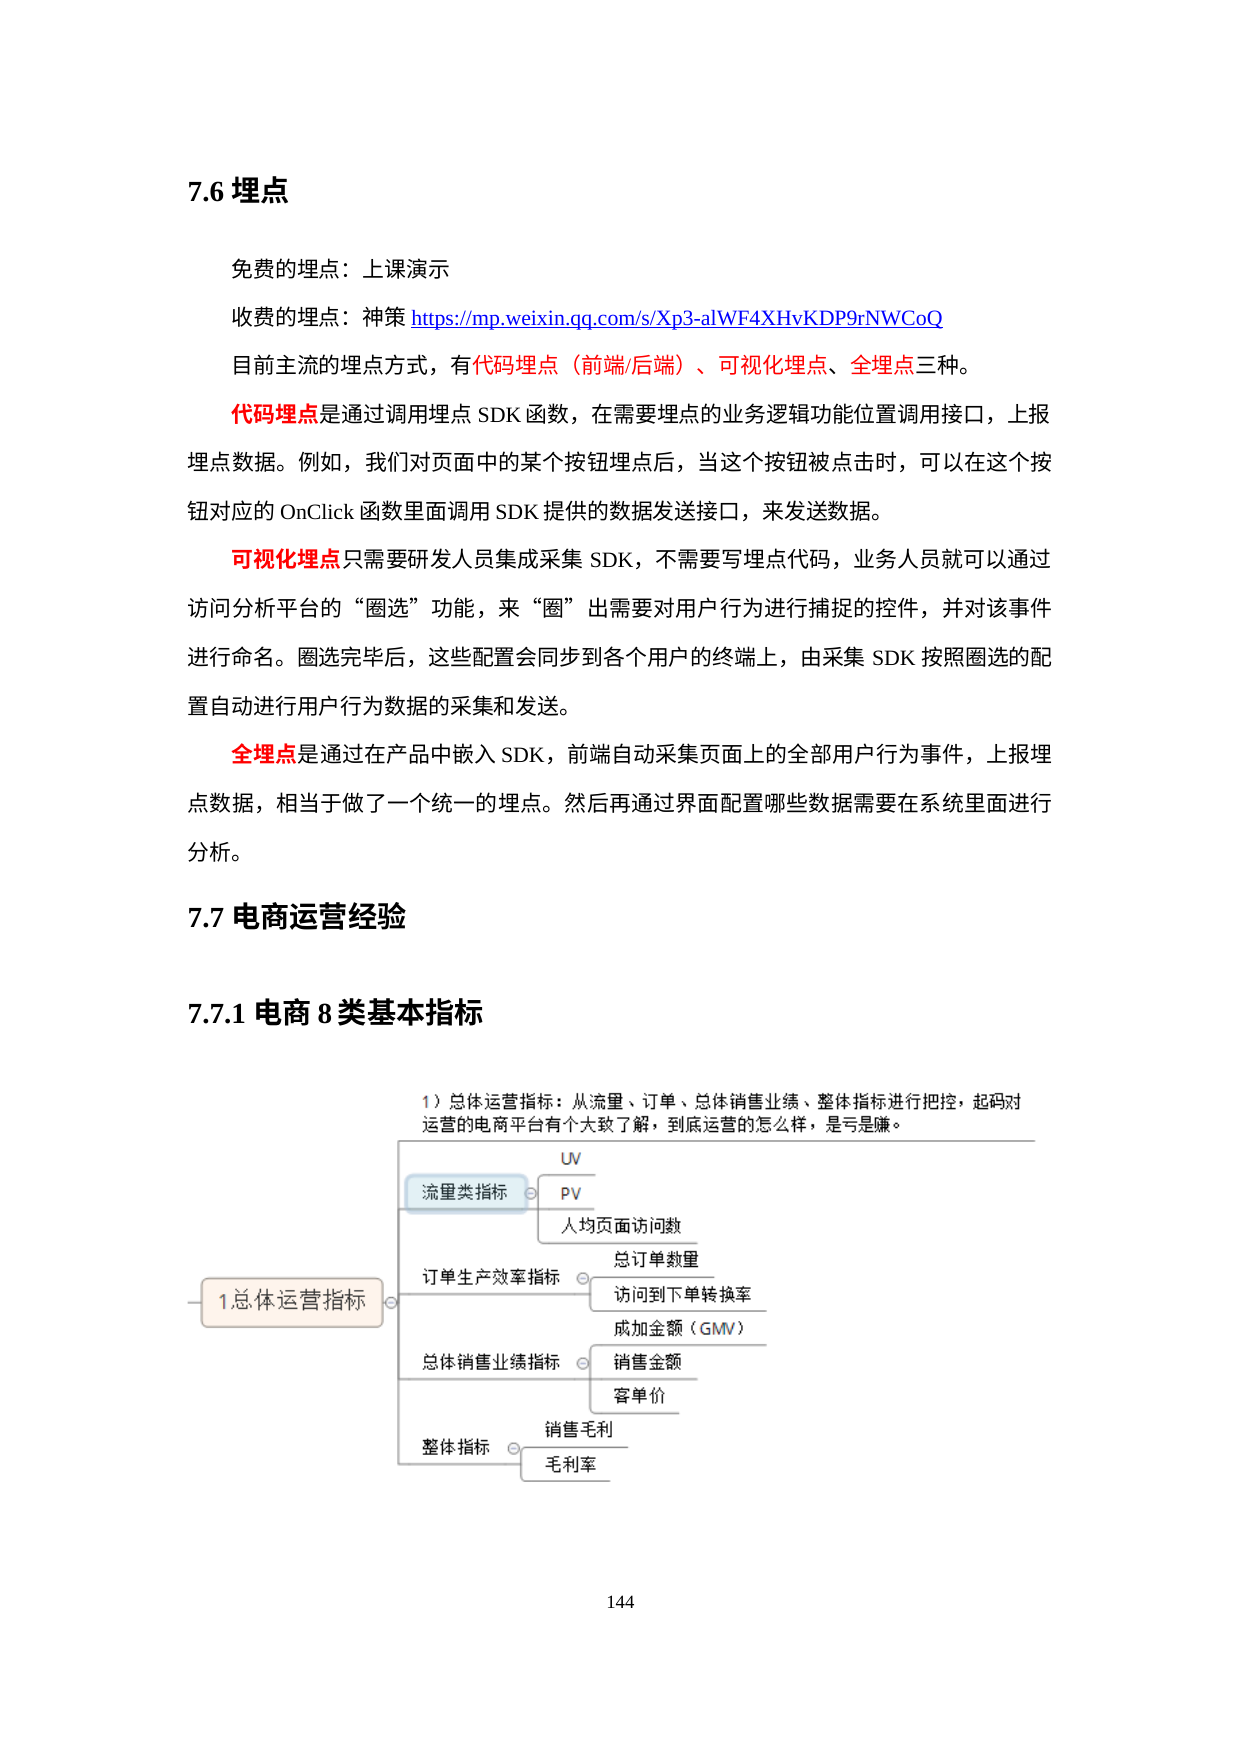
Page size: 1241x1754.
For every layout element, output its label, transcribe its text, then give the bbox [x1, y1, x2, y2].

subtitle 7.6 埋点 [187, 156, 1053, 221]
text 免费的埋点：上课演示 [187, 251, 1053, 284]
subtitle 7.7 电商运营经验 [187, 882, 1053, 947]
text 代码埋点是通过调用埋点SDK函数，在需要埋点的业务逻辑功能位置调用接口，上报埋点数据。例如，我们对页面中的某个按钮埋点后，当这个按钮被点击时，可以在这个按钮对应的 OnClick 函数里面调用SDK提供的数据发送接口，来发送数据。 [187, 396, 1053, 526]
subtitle 7.7.1 电商8类基本指标 [187, 978, 1053, 1043]
text 收费的埋点：神策 https://mp.weixin.qq.com/s/Xp3-alWF4XHvKDP9rNWCoQ [187, 299, 1053, 332]
text 全埋点是通过在产品中嵌入SDK，前端自动采集页面上的全部用户行为事件，上报埋点数据，相当于做了一个统一的埋点。然后再通过界面配置哪些数据需要在系统里面进行分析。 [187, 737, 1053, 867]
text 目前主流的埋点方式，有代码埋点（前端/后端）、可视化埋点、全埋点三种。 [187, 348, 1053, 380]
text 可视化埋点只需要研发人员集成采集 SDK，不需要写埋点代码，业务人员就可以通过访问分析平台的“圈选”功能，来“圈”出需要对用户行为进行捕捉的控件，并对该事件进行命名。圈选完毕后，这些配置会同步到各个用户的终端上，由采集 SDK 按照圈选的配置自动进行用户行为数据的采集和发送。 [187, 542, 1053, 721]
